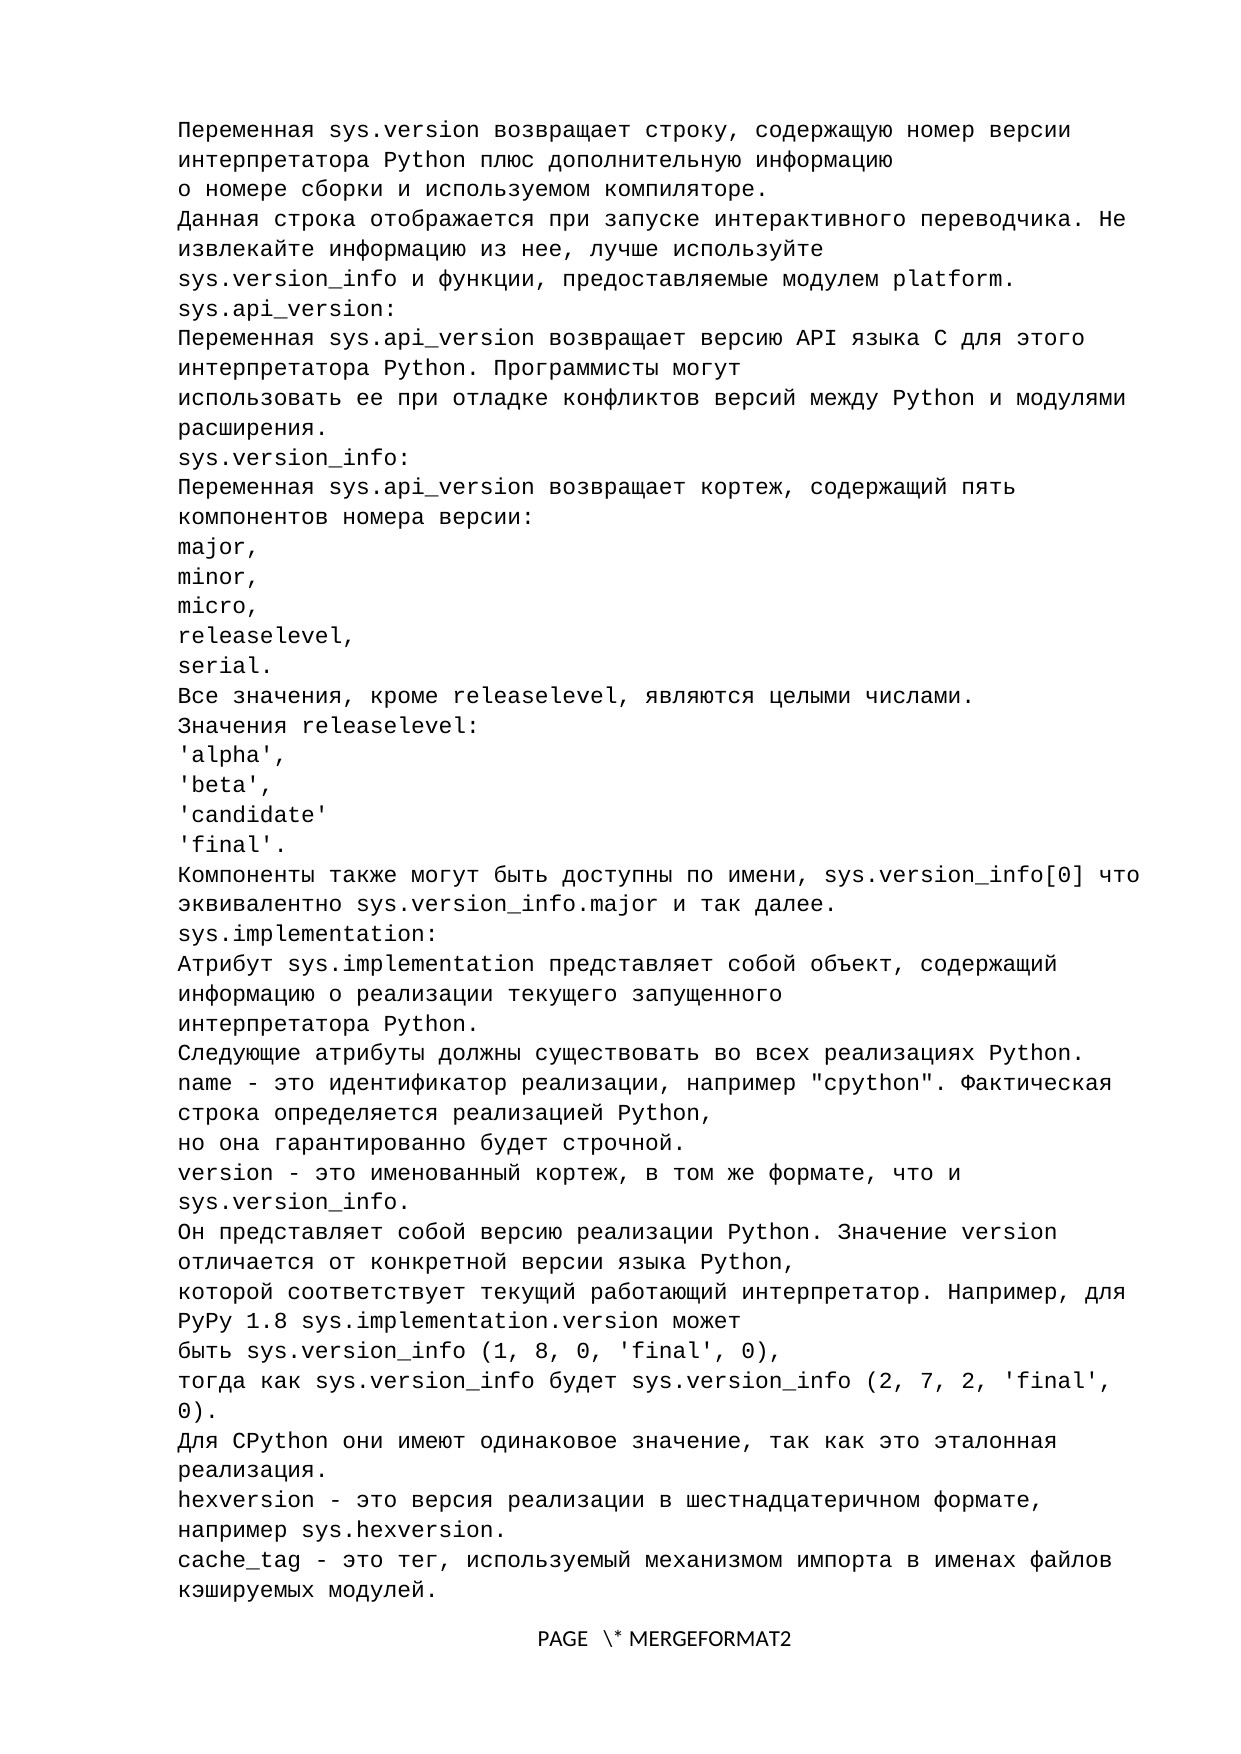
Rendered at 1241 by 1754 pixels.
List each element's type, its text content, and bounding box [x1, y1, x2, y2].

text minor, [177, 565, 1152, 591]
text sys.implementation: [177, 922, 1152, 948]
text version - это именованный кортеж, в том же формате, что и sys.version_info. [177, 1161, 1152, 1217]
text которой соответствует текущий работающий интерпретатор. Например, для PyPy 1.8 sys.implementation.version может [177, 1280, 1152, 1336]
text major, [177, 535, 1152, 561]
text hexversion - это версия реализации в шестнадцатеричном формате, например sys.hexversion. [177, 1488, 1152, 1544]
text Компоненты также могут быть доступны по имени, sys.version_info[0] что эквивалентно sys.version_info.major и так далее. [177, 863, 1152, 919]
text name - это идентификатор реализации, например "cpython". Фактическая строка определяется реализацией Python, [177, 1071, 1152, 1127]
text 'candidate' [177, 803, 1152, 829]
text Данная строка отображается при запуске интерактивного переводчика. Не извлекайте информацию из нее, лучше используйте [177, 207, 1152, 263]
text интерпретатора Python. [177, 1012, 1152, 1038]
text 'alpha', [177, 744, 1152, 770]
text 'beta', [177, 773, 1152, 799]
text Переменная sys.version возвращает строку, содержащую номер версии интерпретатора Python плюс дополнительную информацию [177, 118, 1152, 174]
text тогда как sys.version_info будет sys.version_info (2, 7, 2, 'final', 0). [177, 1369, 1152, 1425]
text sys.api_version: [177, 297, 1152, 323]
text Атрибут sys.implementation представляет собой объект, содержащий информацию о реализации текущего запущенного [177, 952, 1152, 1008]
text sys.version_info и функции, предоставляемые модулем platform. [177, 267, 1152, 293]
text Он представляет собой версию реализации Python. Значение version отличается от конкретной версии языка Python, [177, 1220, 1152, 1276]
text 'final'. [177, 833, 1152, 859]
text cache_tag - это тег, используемый механизмом импорта в именах файлов кэшируемых модулей. [177, 1548, 1152, 1604]
text быть sys.version_info (1, 8, 0, 'final', 0), [177, 1339, 1152, 1366]
text использовать ее при отладке конфликтов версий между Python и модулями расширения. [177, 386, 1152, 442]
text Значения releaselevel: [177, 714, 1152, 740]
text но она гарантированно будет строчной. [177, 1131, 1152, 1157]
text serial. [177, 654, 1152, 680]
text releaselevel, [177, 624, 1152, 651]
text о номере сборки и используемом компиляторе. [177, 178, 1152, 204]
text Переменная sys.api_version возвращает кортеж, содержащий пять компонентов номера версии: [177, 476, 1152, 531]
text Переменная sys.api_version возвращает версию API языка C для этого интерпретатора Python. Программисты могут [177, 327, 1152, 382]
text Все значения, кроме releaselevel, являются целыми числами. [177, 684, 1152, 710]
text micro, [177, 595, 1152, 621]
text Следующие атрибуты должны существовать во всех реализациях Python. [177, 1042, 1152, 1068]
text Для CPython они имеют одинаковое значение, так как это эталонная реализация. [177, 1429, 1152, 1485]
text sys.version_info: [177, 446, 1152, 472]
